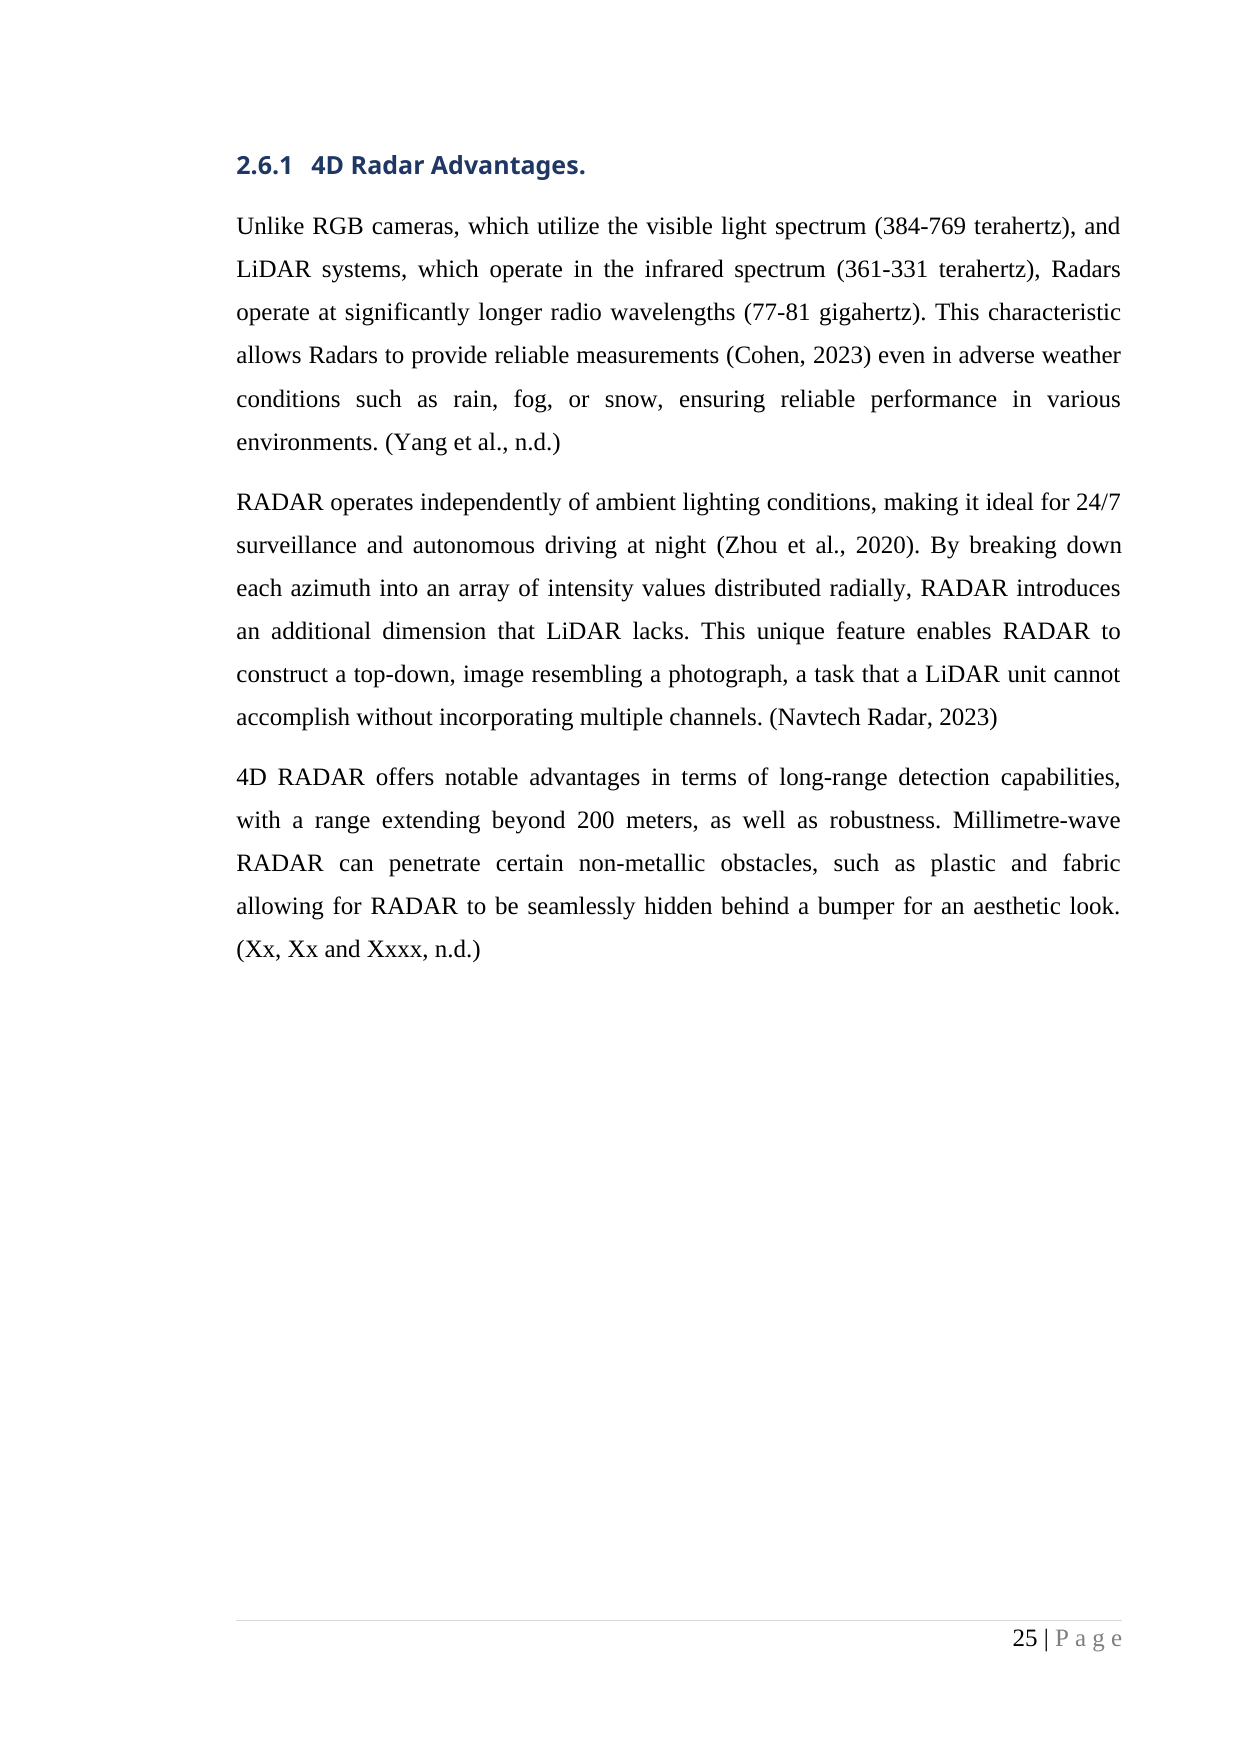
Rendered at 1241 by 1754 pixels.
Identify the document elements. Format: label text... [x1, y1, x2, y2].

text RADAR operates independently of ambient lighting conditions, making it ideal for 24/7 surveillance and autonomous driving at night (Zhou et al., 2020). By breaking down each azimuth into an array of intensity values distributed radially, RADAR introduces an additional dimension that LiDAR lacks. This unique feature enables RADAR to construct a top-down, image resembling a photograph, a task that a LiDAR unit cannot accomplish without incorporating multiple channels. (Navtech Radar, 2023) [236, 487, 1122, 731]
text 4D RADAR offers notable advantages in terms of long-range detection capabilities, with a range extending beyond 200 meters, as well as robustness. Millimetre-wave RADAR can penetrate certain non-metallic obstacles, such as plastic and fabric allowing for RADAR to be seamlessly hidden behind a bumper for an aesthetic look. (Xx, Xx and Xxxx, n.d.) [236, 762, 1122, 963]
text Unlike RGB cameras, which utilize the visible light spectrum (384-769 terahertz), and LiDAR systems, which operate in the infrared spectrum (361-331 terahertz), Radars operate at significantly longer radio wavelengths (77-81 gigahertz). This characteristic allows Radars to provide reliable measurements (Cohen, 2023) even in adverse weather conditions such as rain, fog, or snow, ensuring reliable performance in various environments. (Yang et al., n.d.) [236, 211, 1122, 456]
subtitle 4D Radar Advantages. [236, 148, 1122, 182]
